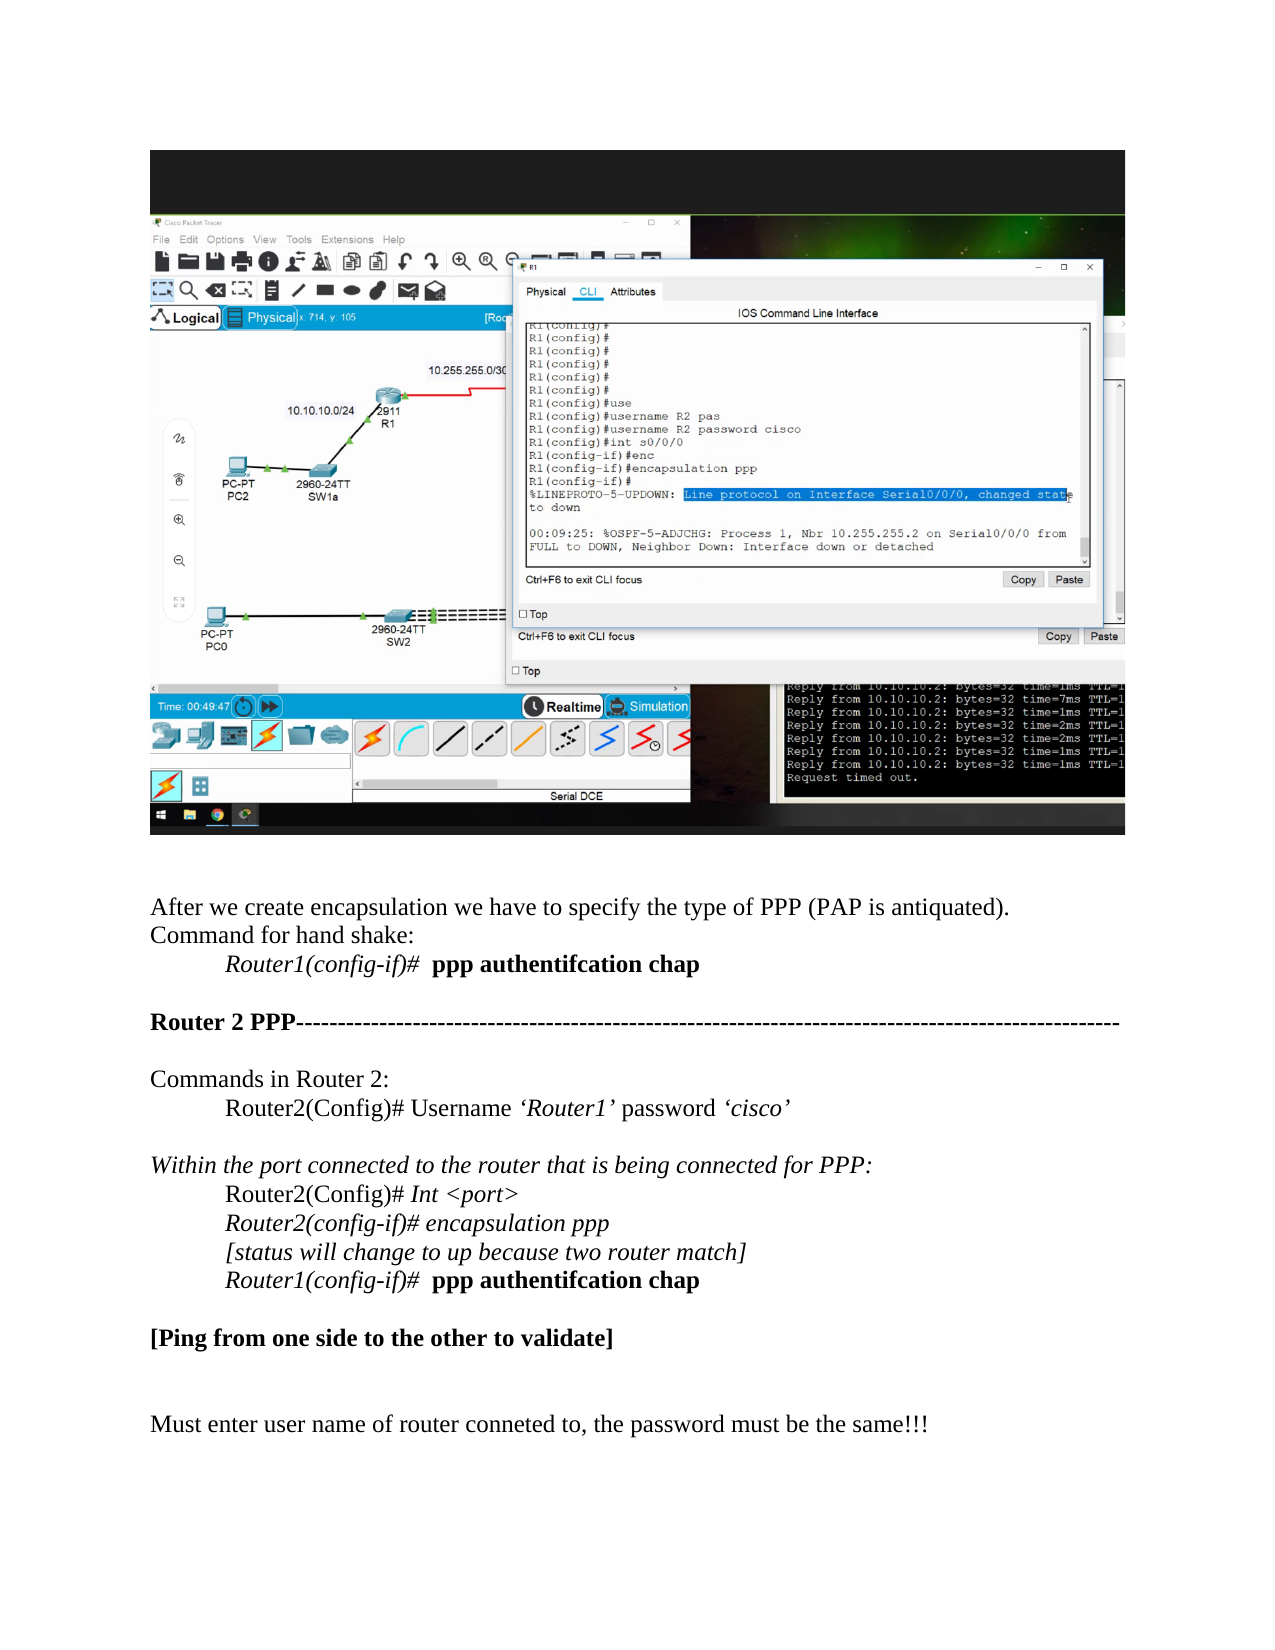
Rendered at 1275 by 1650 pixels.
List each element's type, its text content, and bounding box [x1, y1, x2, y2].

text Must enter user name of router conneted to, the password must be the same!!! [150, 1409, 1125, 1438]
text Router2(Config)# Int <port> [150, 1179, 1125, 1208]
text [status will change to up because two router match] [150, 1237, 1125, 1266]
text [Ping from one side to the other to validate] [150, 1323, 1125, 1352]
text Router2(config-if)# encapsulation ppp [150, 1208, 1125, 1237]
text Commands in Router 2: [150, 1064, 1125, 1093]
text Command for hand shake: [150, 921, 1125, 949]
text Router1(config-if)# ppp authentifcation chap [150, 949, 1125, 978]
picture [262, 702, 277, 711]
text After we create encapsulation we have to specify the type of PPP (PAP is antiquated). [150, 892, 1125, 921]
text Router2(Config)# Username ‘Router1’ password ‘cisco’ [150, 1093, 1125, 1122]
text Router1(config-if)# ppp authentifcation chap [150, 1266, 1125, 1294]
text Within the port connected to the router that is being connected for PPP: [150, 1151, 1125, 1179]
text Router 2 PPP--------------------------------------------------------------------------------------------------- [150, 1007, 1125, 1036]
picture [150, 150, 1125, 835]
